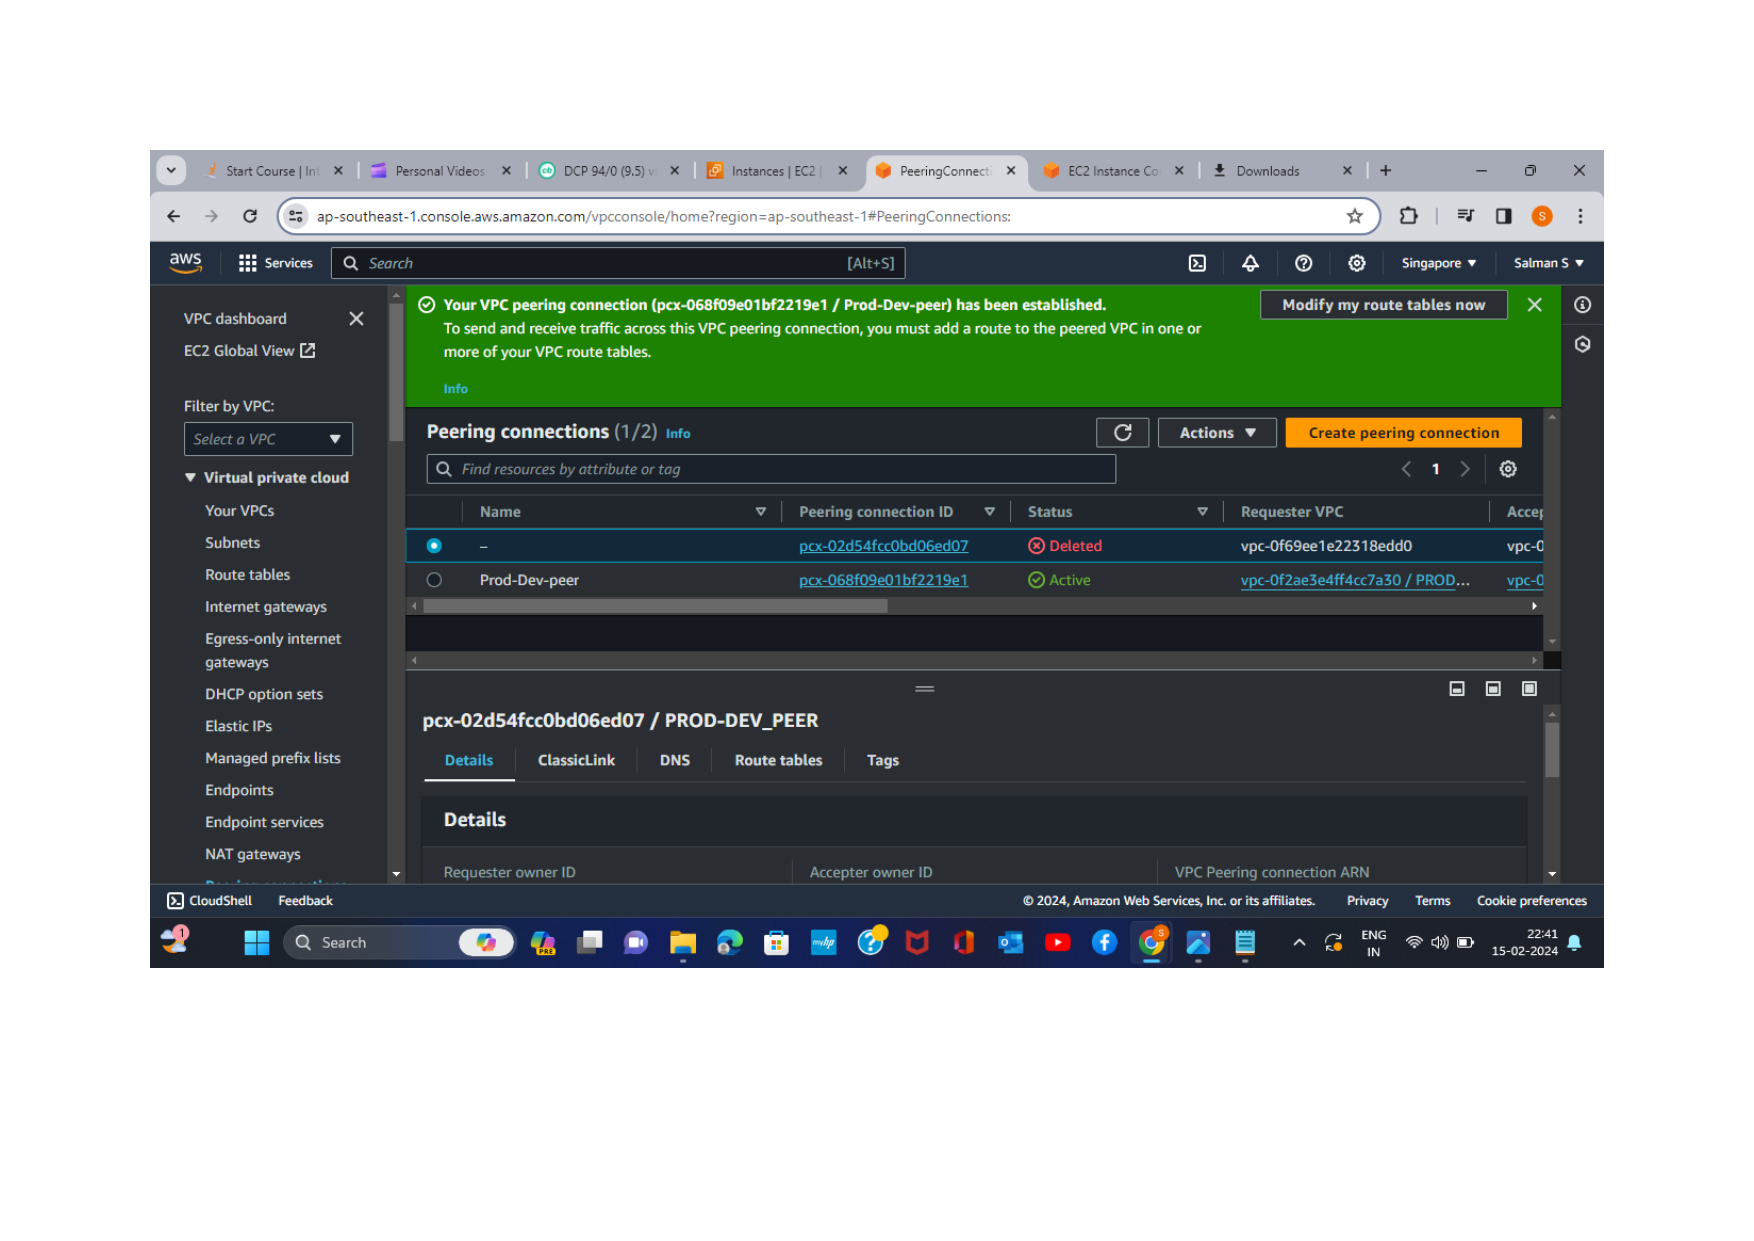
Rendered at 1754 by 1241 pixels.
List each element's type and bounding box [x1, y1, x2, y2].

picture [150, 150, 1604, 968]
